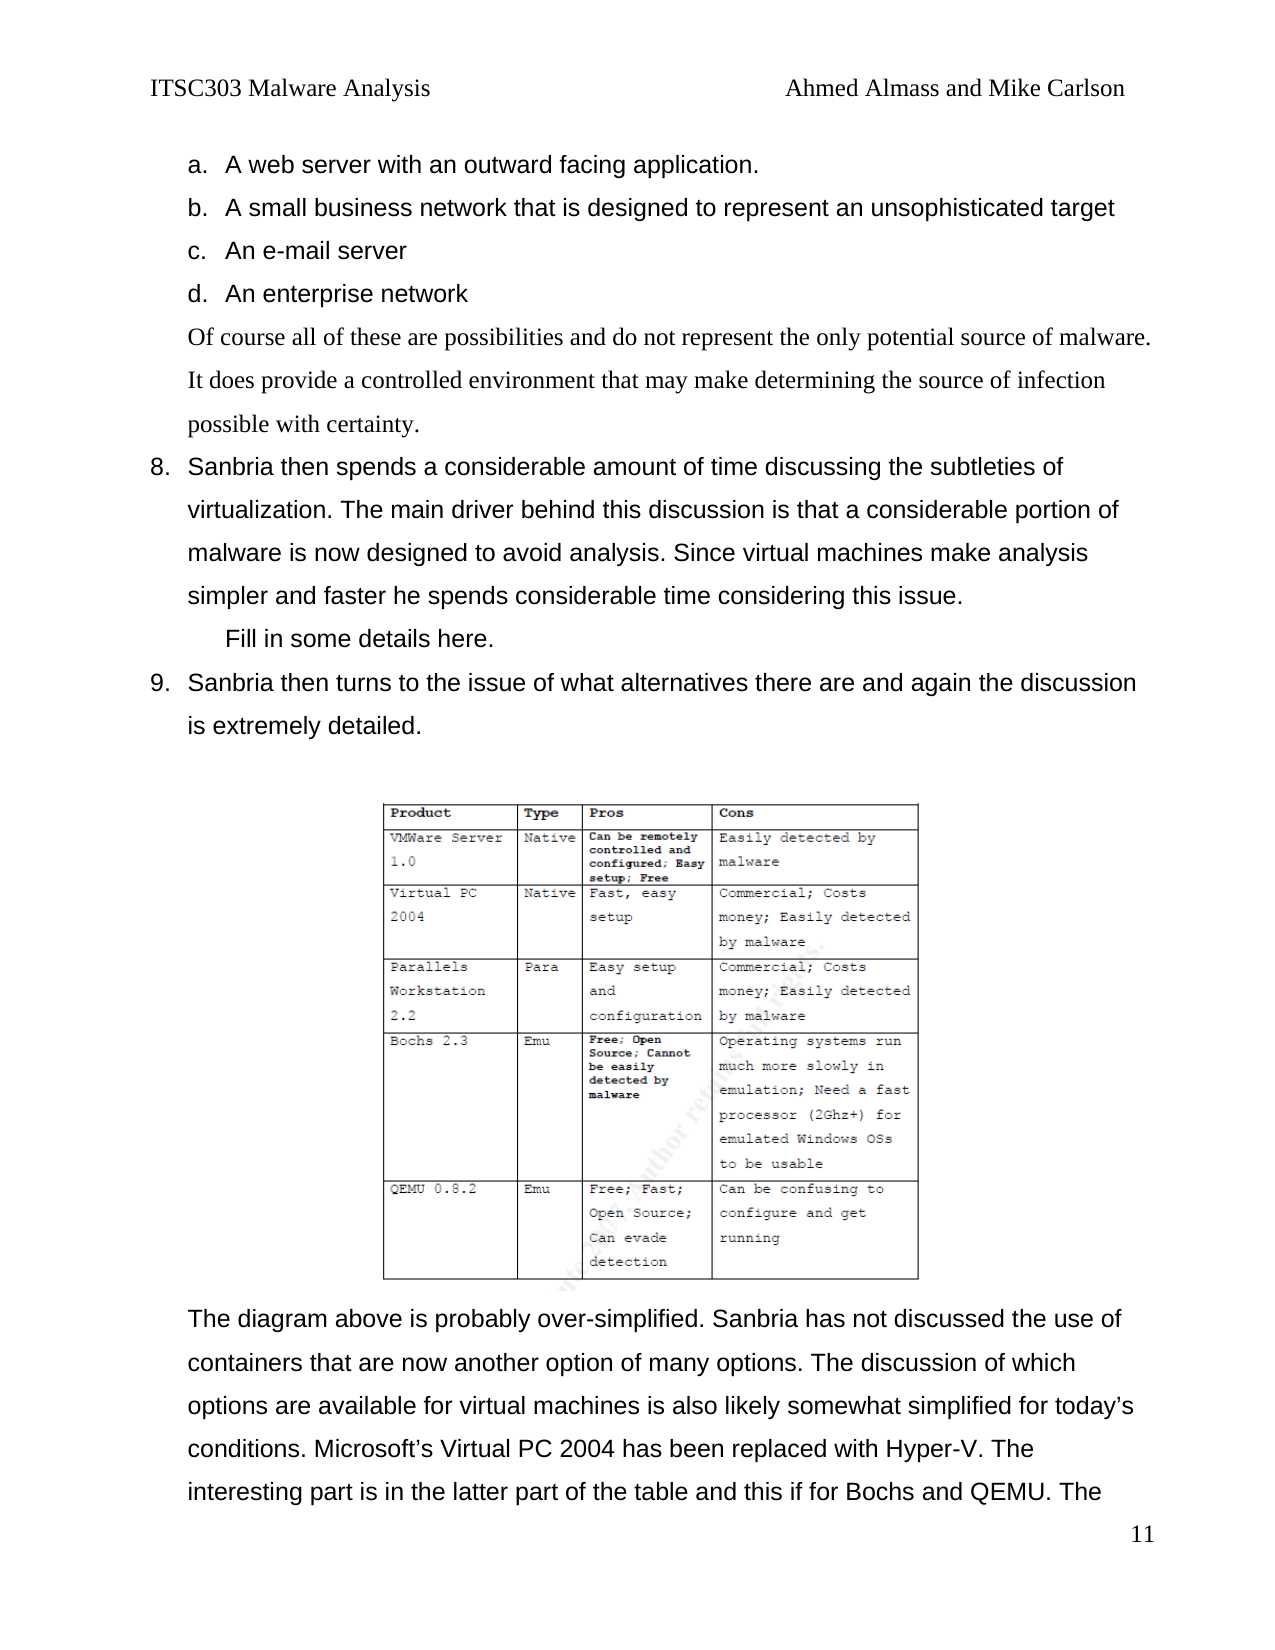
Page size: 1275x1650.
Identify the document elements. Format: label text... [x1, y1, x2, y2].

list Sanbria then turns to the issue of what alternatives there are and again the discussion is extremely detailed. [150, 667, 1155, 739]
list An enterprise network [187, 279, 1155, 308]
list A small business network that is designed to represent an unsophisticated target [187, 193, 1155, 222]
list A web server with an outward facing application. [187, 150, 1155, 179]
list Sanbria then spends a considerable amount of time discussing the subtleties of virtualization. The main driver behind this discussion is that a considerable portion of malware is now designed to avoid analysis. Since virtual machines make analysis simpler and faster he spends considerable time considering this issue. [150, 452, 1155, 610]
text Fill in some details here. [187, 624, 1155, 653]
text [187, 1304, 1155, 1506]
list An e-mail server [187, 236, 1155, 265]
text Of course all of these are possibilities and do not represent the only potential source of malware. It does provide a controlled environment that may make determining the source of infection possible with certainty. [187, 322, 1155, 437]
